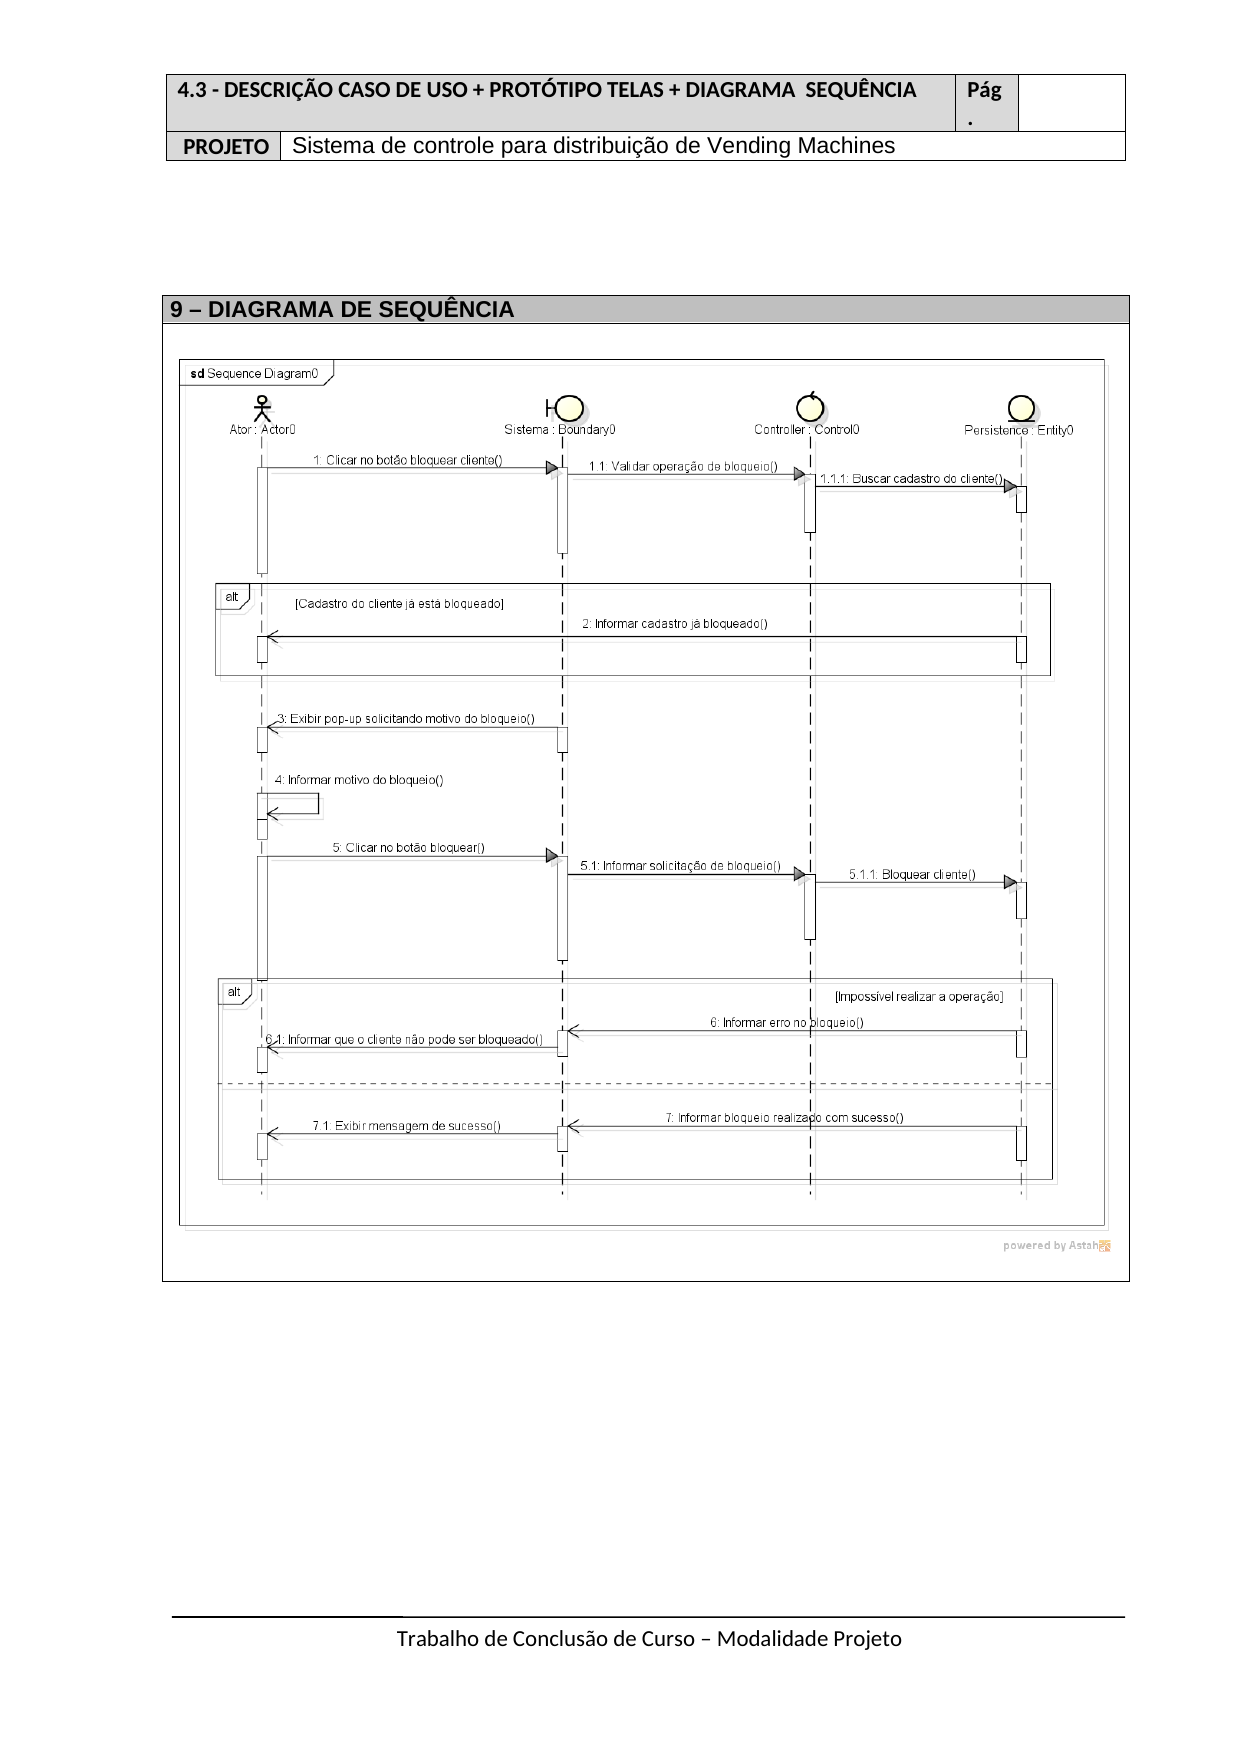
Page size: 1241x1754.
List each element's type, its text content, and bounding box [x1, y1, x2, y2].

table_cell [163, 324, 1129, 1281]
table_header 9 – DIAGRAMA DE SEQUÊNCIA [163, 296, 1129, 322]
picture [169, 350, 1114, 1255]
